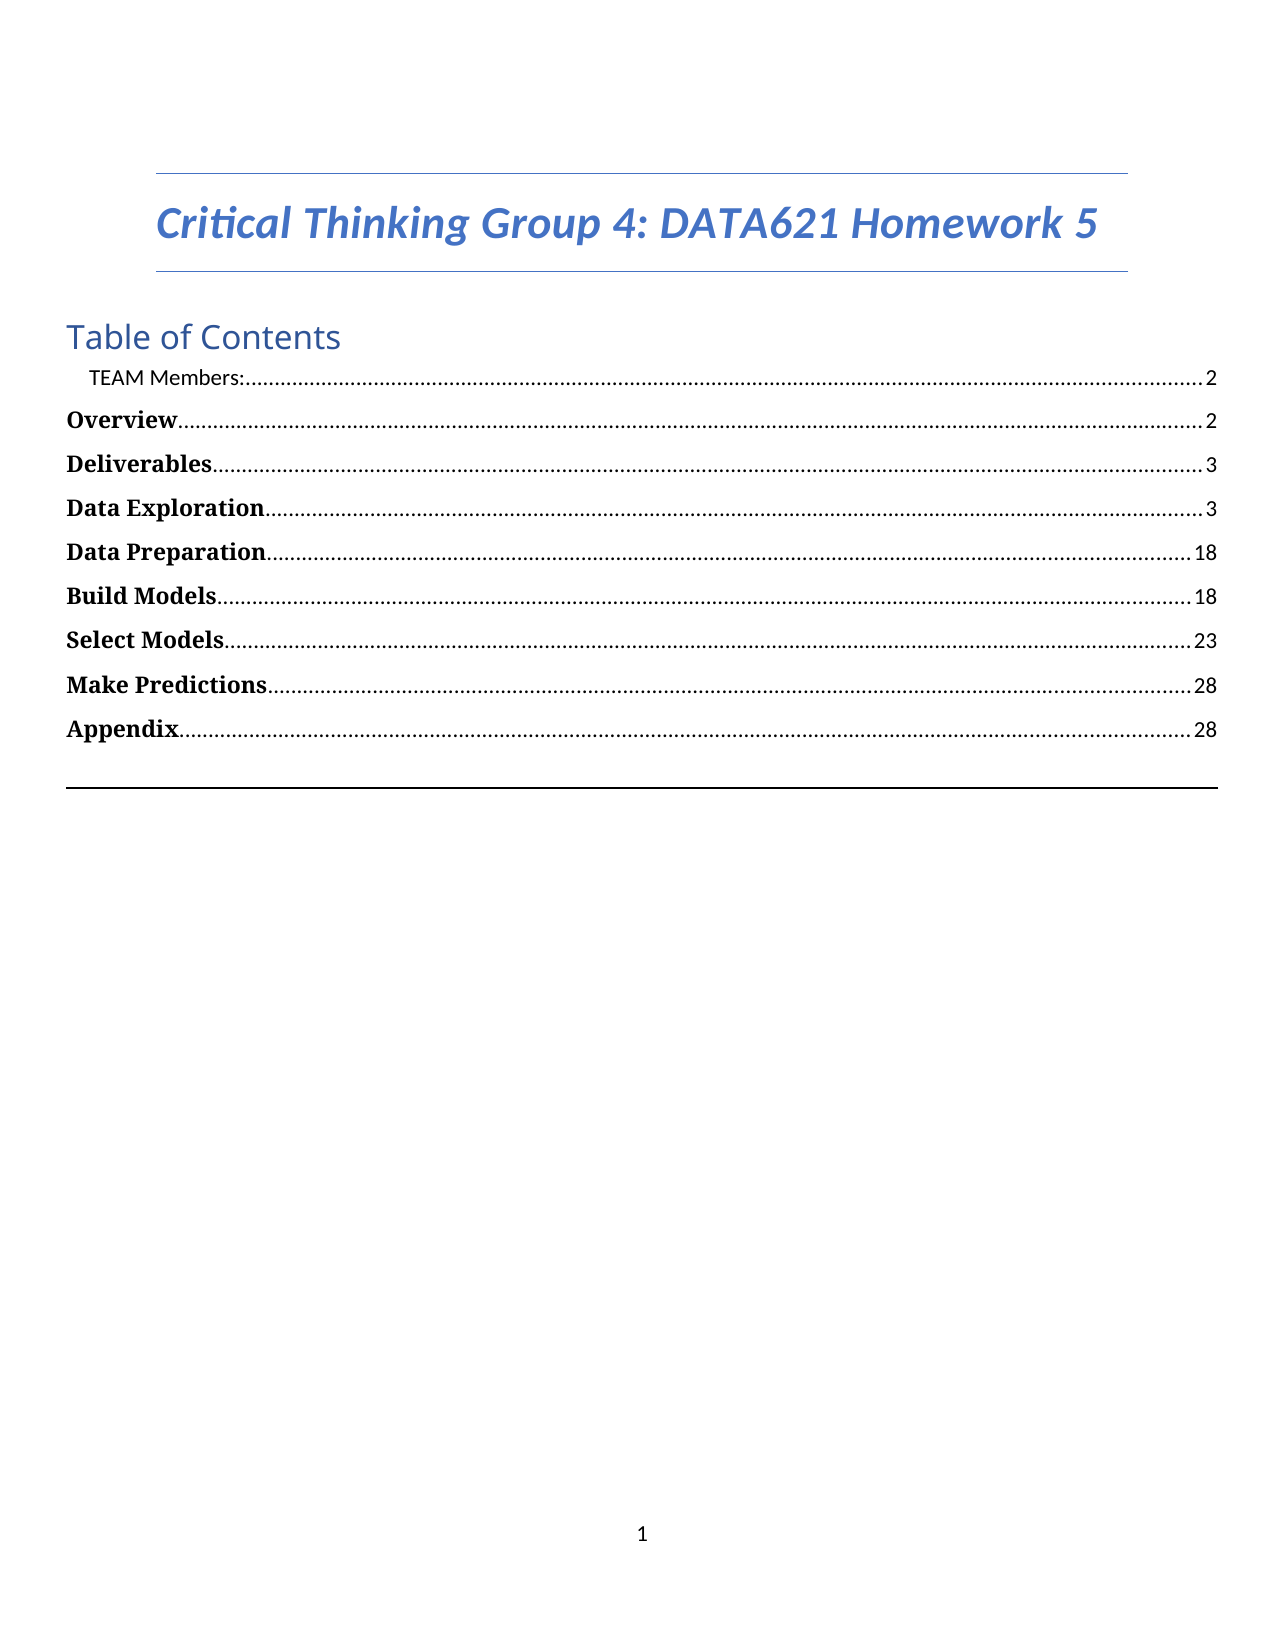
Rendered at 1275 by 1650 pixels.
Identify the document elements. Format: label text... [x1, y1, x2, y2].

text Critical Thinking Group 4: DATA621 Homework 5 [156, 174, 1128, 271]
